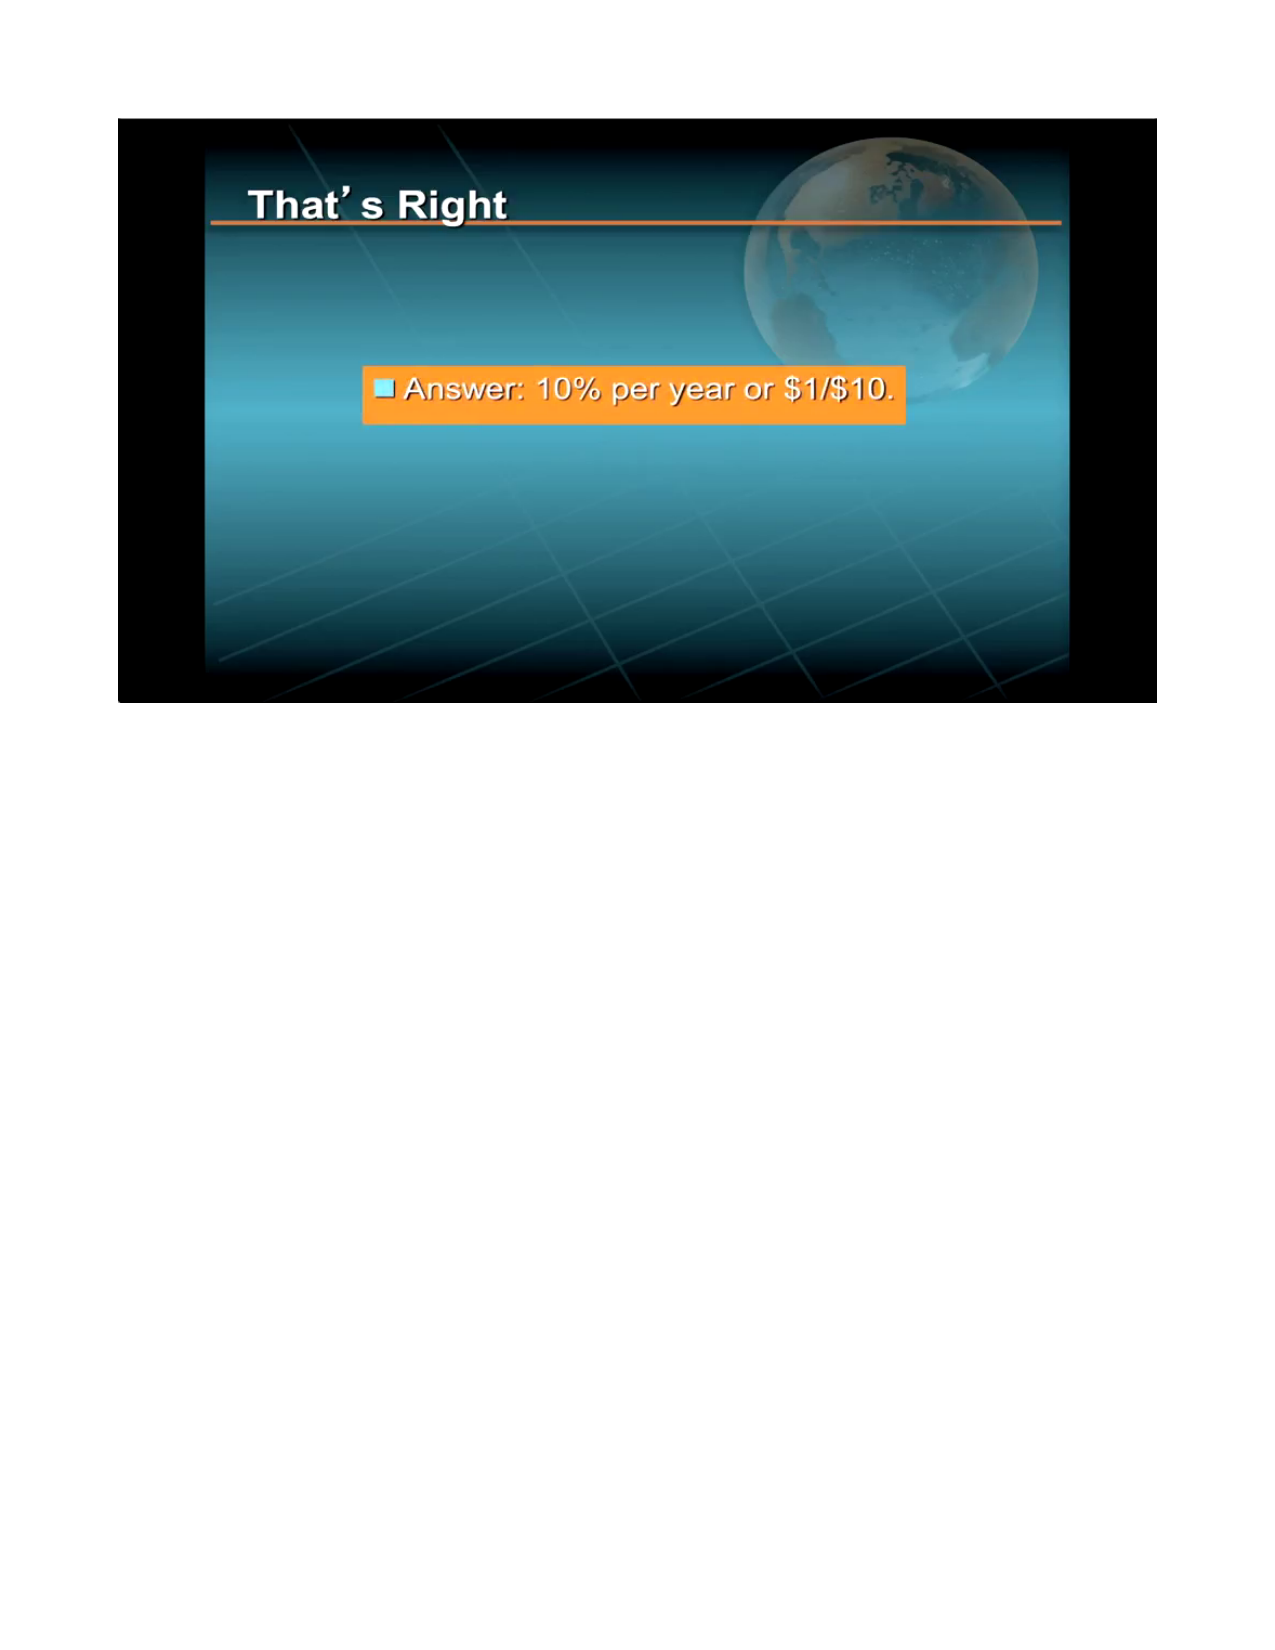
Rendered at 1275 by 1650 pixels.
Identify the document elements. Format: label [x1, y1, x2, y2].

picture [118, 118, 1157, 703]
